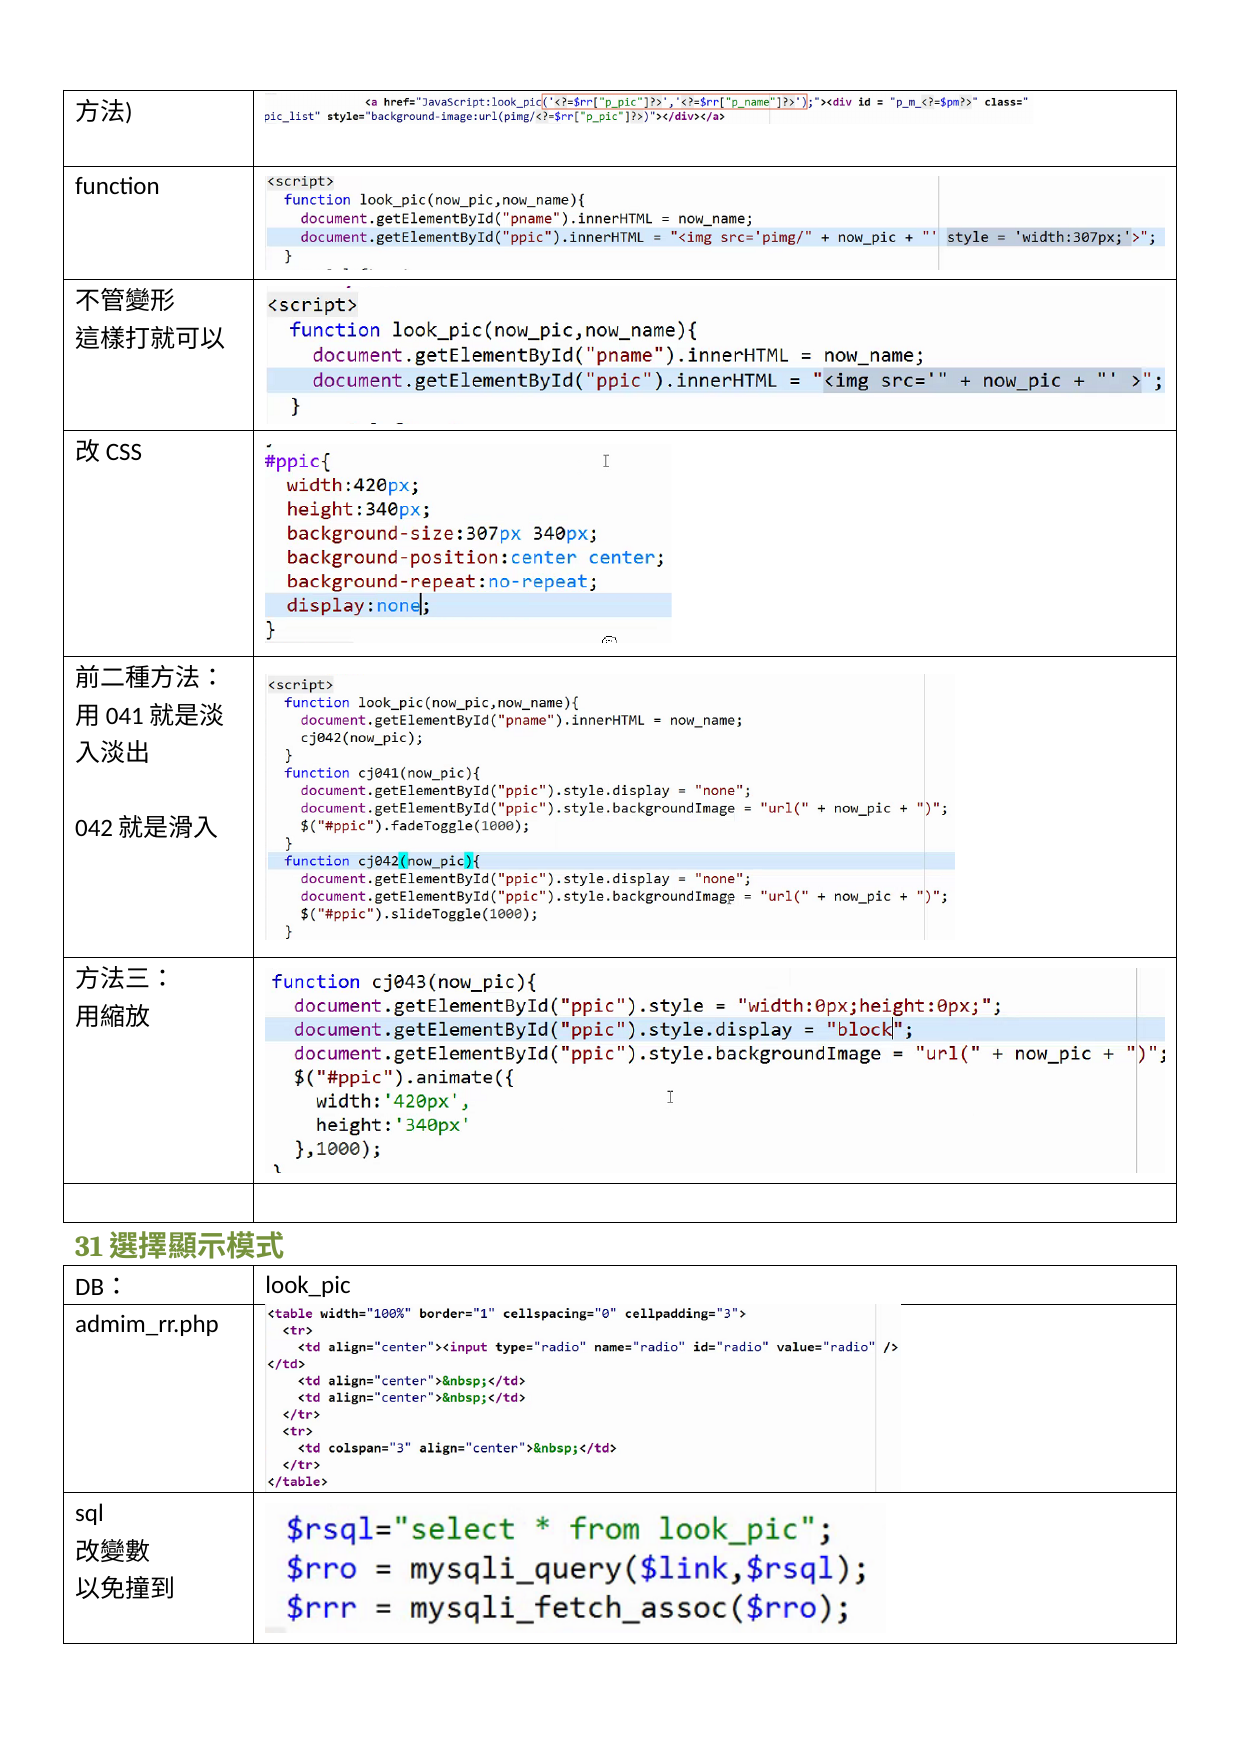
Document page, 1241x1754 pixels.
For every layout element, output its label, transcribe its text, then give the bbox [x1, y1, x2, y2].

picture [265, 176, 1165, 270]
table_header DB： [64, 1266, 253, 1304]
picture [265, 1503, 887, 1633]
table_cell [254, 657, 1176, 957]
table_cell [254, 431, 1176, 656]
table_cell 不管變形 這樣打就可以 [64, 280, 253, 430]
table_cell [254, 958, 1176, 1183]
table_cell [64, 1184, 253, 1222]
picture [265, 444, 672, 643]
picture [265, 674, 955, 940]
picture [265, 968, 1165, 1173]
table_cell [254, 280, 1176, 430]
table_cell [901, 1305, 1176, 1492]
table_cell admim_rr.php [64, 1305, 253, 1492]
table_cell 方法三： 用縮放 [64, 958, 253, 1183]
picture [265, 1304, 901, 1492]
table_cell [254, 1184, 1176, 1222]
picture [265, 286, 1165, 424]
table_cell 改 CSS [64, 431, 253, 656]
picture [265, 93, 1034, 124]
table_header look_pic [254, 1266, 1176, 1304]
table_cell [64, 91, 253, 166]
table_cell [254, 1305, 265, 1492]
subtitle 31 選擇顯示模式 [75, 1223, 1165, 1265]
table_cell [254, 167, 1176, 279]
table_cell 前二種方法： 用 041 就是淡入淡出 042 就是滑入 [64, 657, 253, 957]
table_cell function [64, 167, 253, 279]
table_cell X [254, 91, 1176, 166]
table_cell [254, 1493, 1176, 1643]
table_cell sql 改變數 以免撞到 [64, 1493, 253, 1643]
